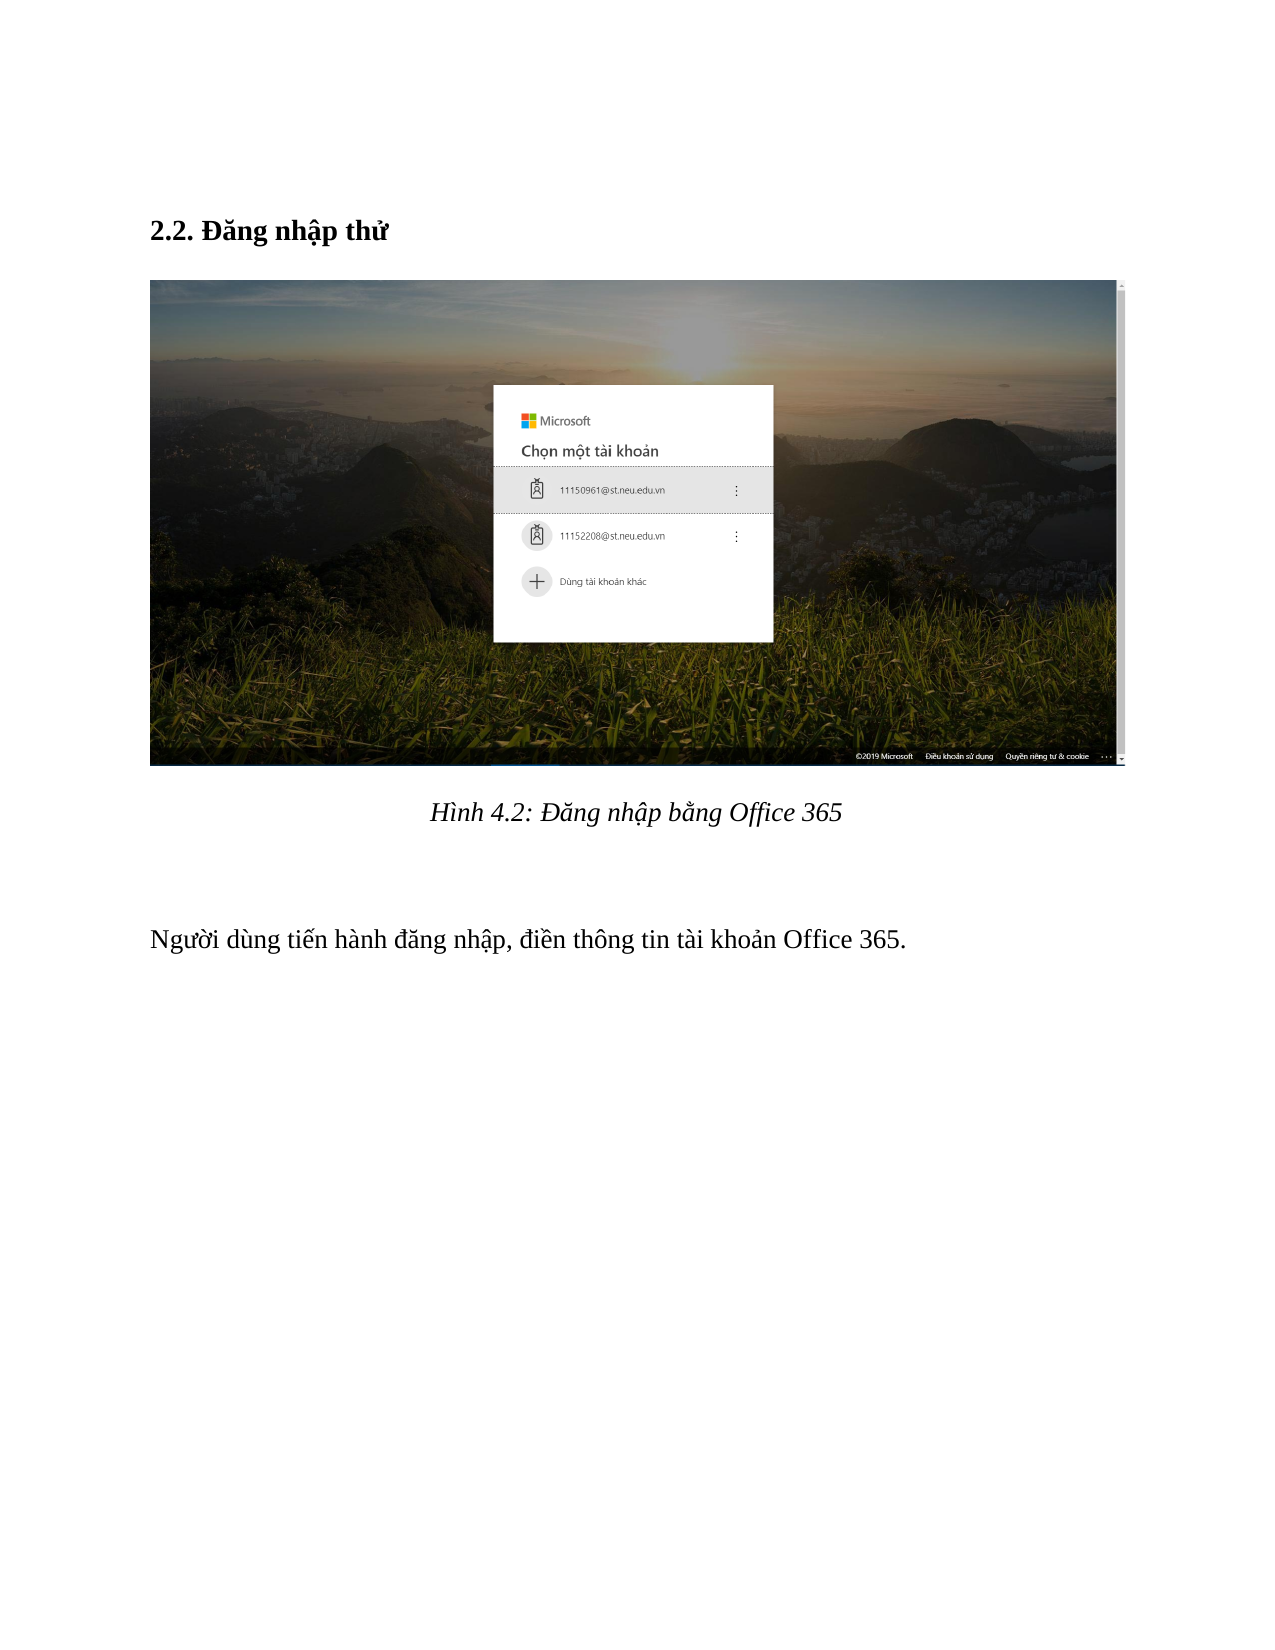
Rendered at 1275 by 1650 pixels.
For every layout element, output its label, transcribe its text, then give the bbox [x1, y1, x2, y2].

picture [150, 280, 1125, 766]
text Người dùng tiến hành đăng nhập, điền thông tin tài khoản Office 365. [150, 923, 1125, 954]
text 2.2. Đăng nhập thử [150, 213, 1125, 247]
text Hình 4.2: Đăng nhập bằng Office 365 [150, 796, 1125, 827]
